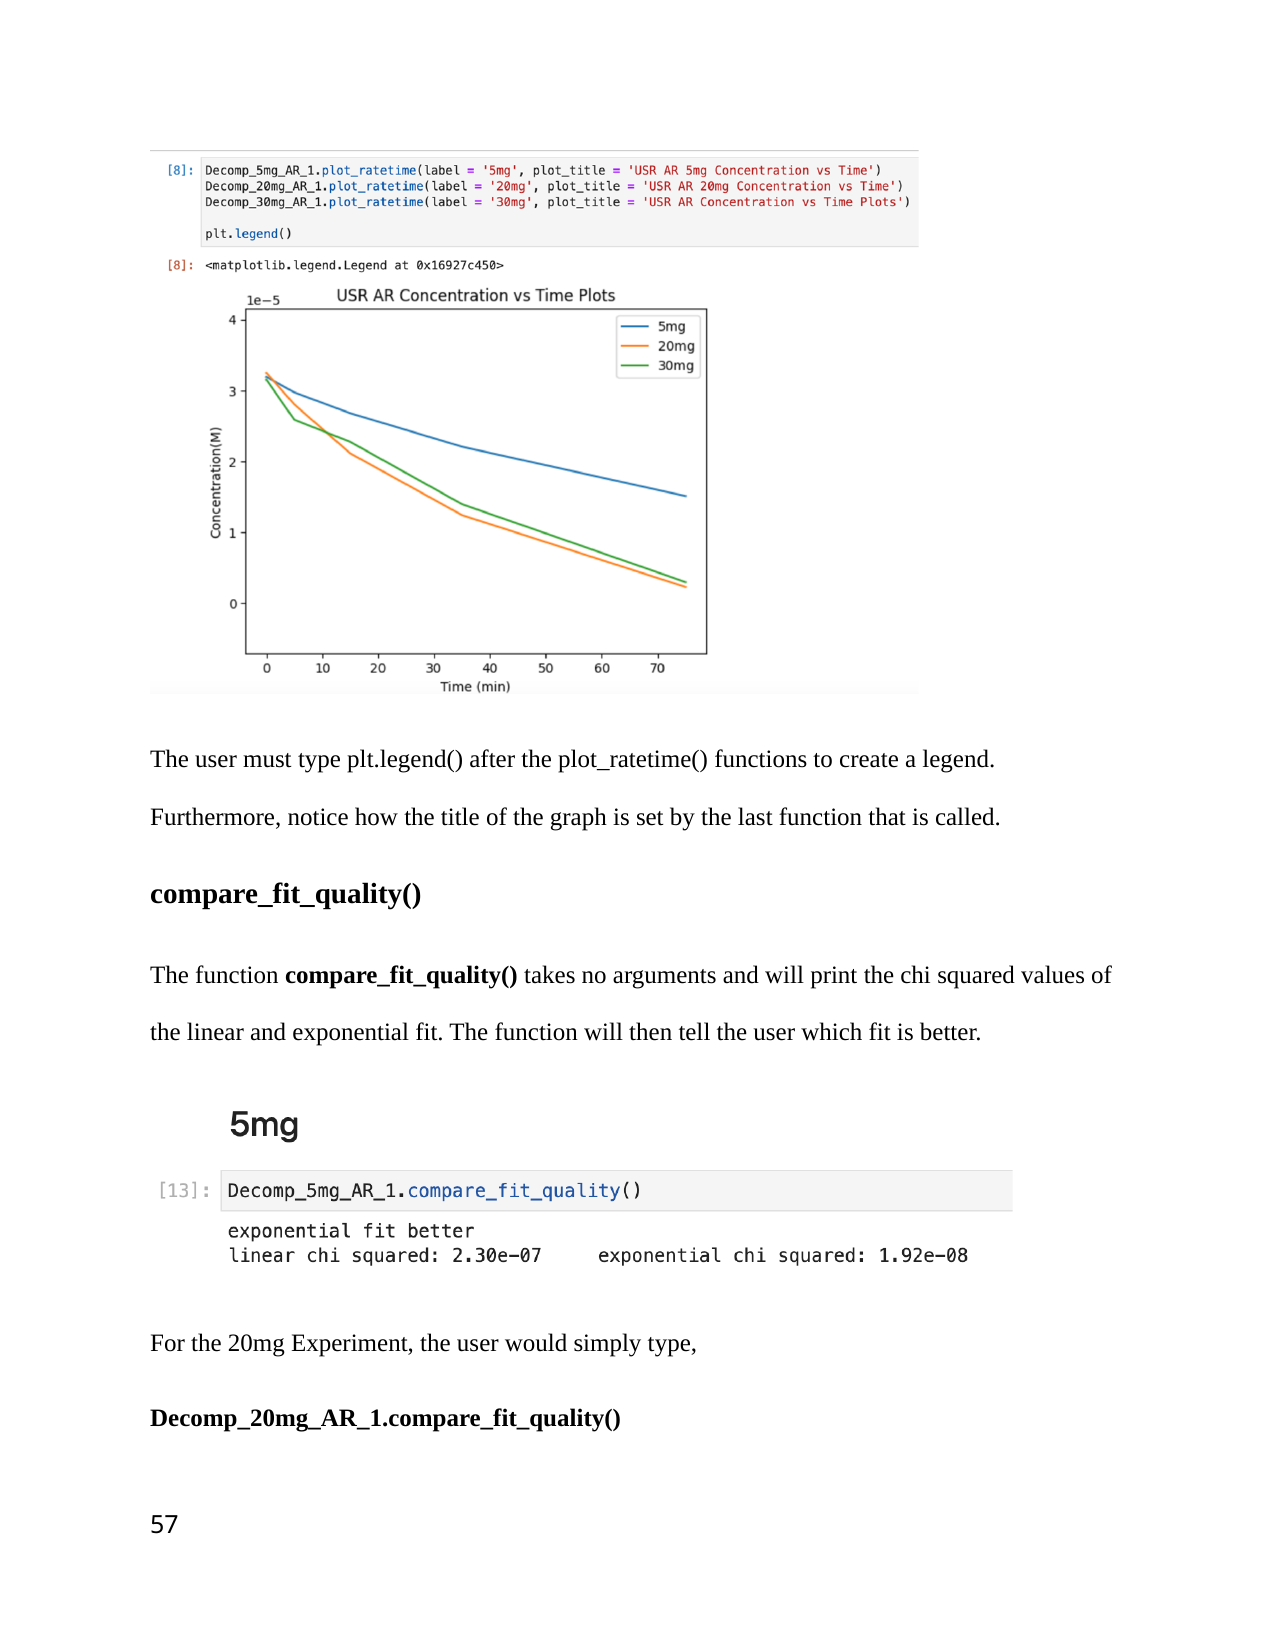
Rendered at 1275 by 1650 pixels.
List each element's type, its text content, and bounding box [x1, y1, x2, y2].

picture [150, 150, 919, 694]
text For the 20mg Experiment, the user would simply type, [150, 1328, 1125, 1357]
text Decomp_20mg_AR_1.compare_fit_quality() [150, 1403, 1125, 1431]
text The user must type plt.legend() after the plot_ratetime() functions to create a legend. Furthermore, notice how the title of the graph is set by the last function that is called. [150, 744, 1125, 831]
picture [150, 1091, 1013, 1278]
text compare_fit_quality() [150, 876, 1125, 909]
text The function compare_fit_quality() takes no arguments and will print the chi squared values of the linear and exponential fit. The function will then tell the user which fit is better. [150, 960, 1125, 1046]
